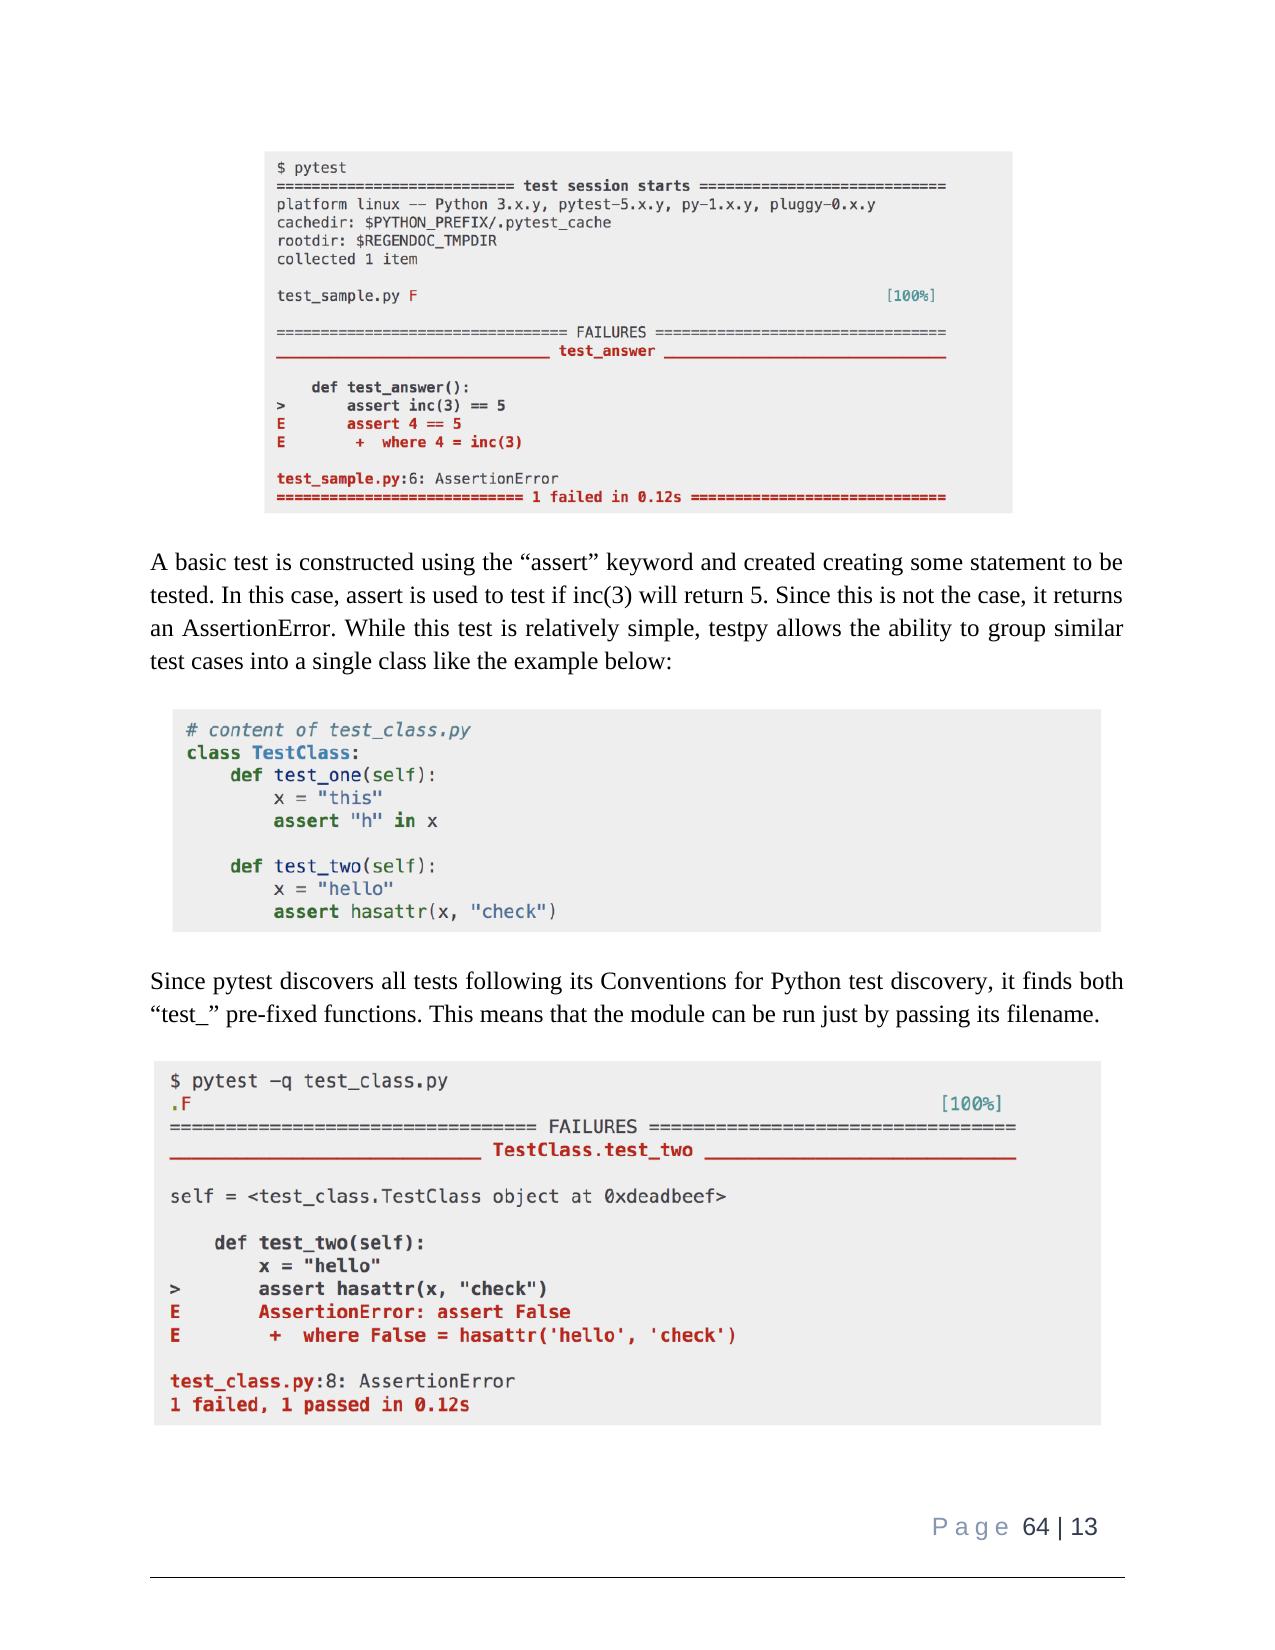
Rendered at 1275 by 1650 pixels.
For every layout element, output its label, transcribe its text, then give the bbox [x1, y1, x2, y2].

picture [262, 150, 1013, 514]
text A basic test is constructed using the “assert” keyword and created creating some statement to be tested. In this case, assert is used to test if inc(3) will return 5. Since this is not the case, it returns an AssertionError. While this test is relatively simple, testpy allows the ability to group similar test cases into a single class like the example below: [150, 547, 1125, 675]
text Since pytest discovers all tests following its Conventions for Python test discovery, it finds both “test_” pre-fixed functions. This means that the module can be run just by passing its filename. [150, 966, 1125, 1028]
picture [172, 708, 1103, 934]
picture [150, 1061, 1102, 1426]
